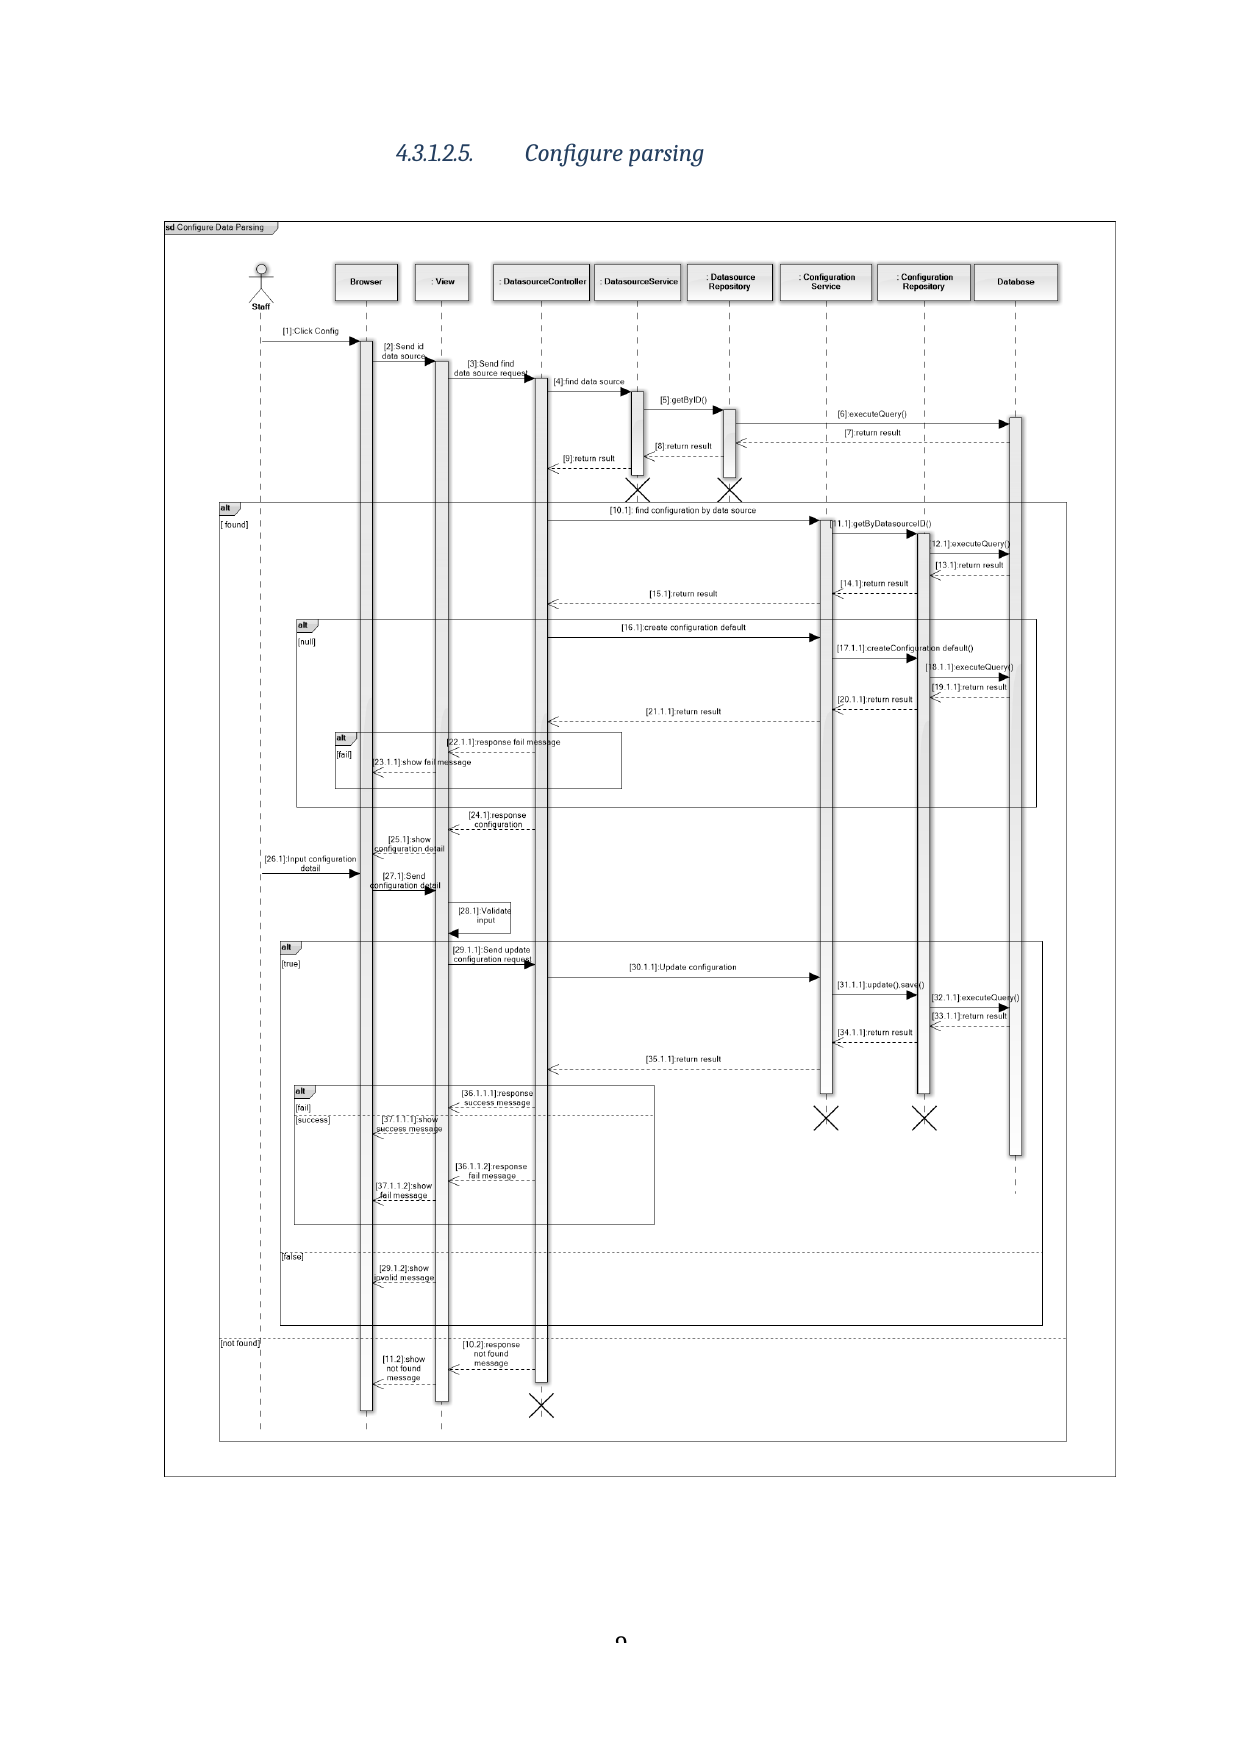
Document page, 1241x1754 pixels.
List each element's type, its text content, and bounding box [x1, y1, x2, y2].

list Configure parsing [396, 138, 1146, 167]
picture [159, 216, 1131, 1492]
